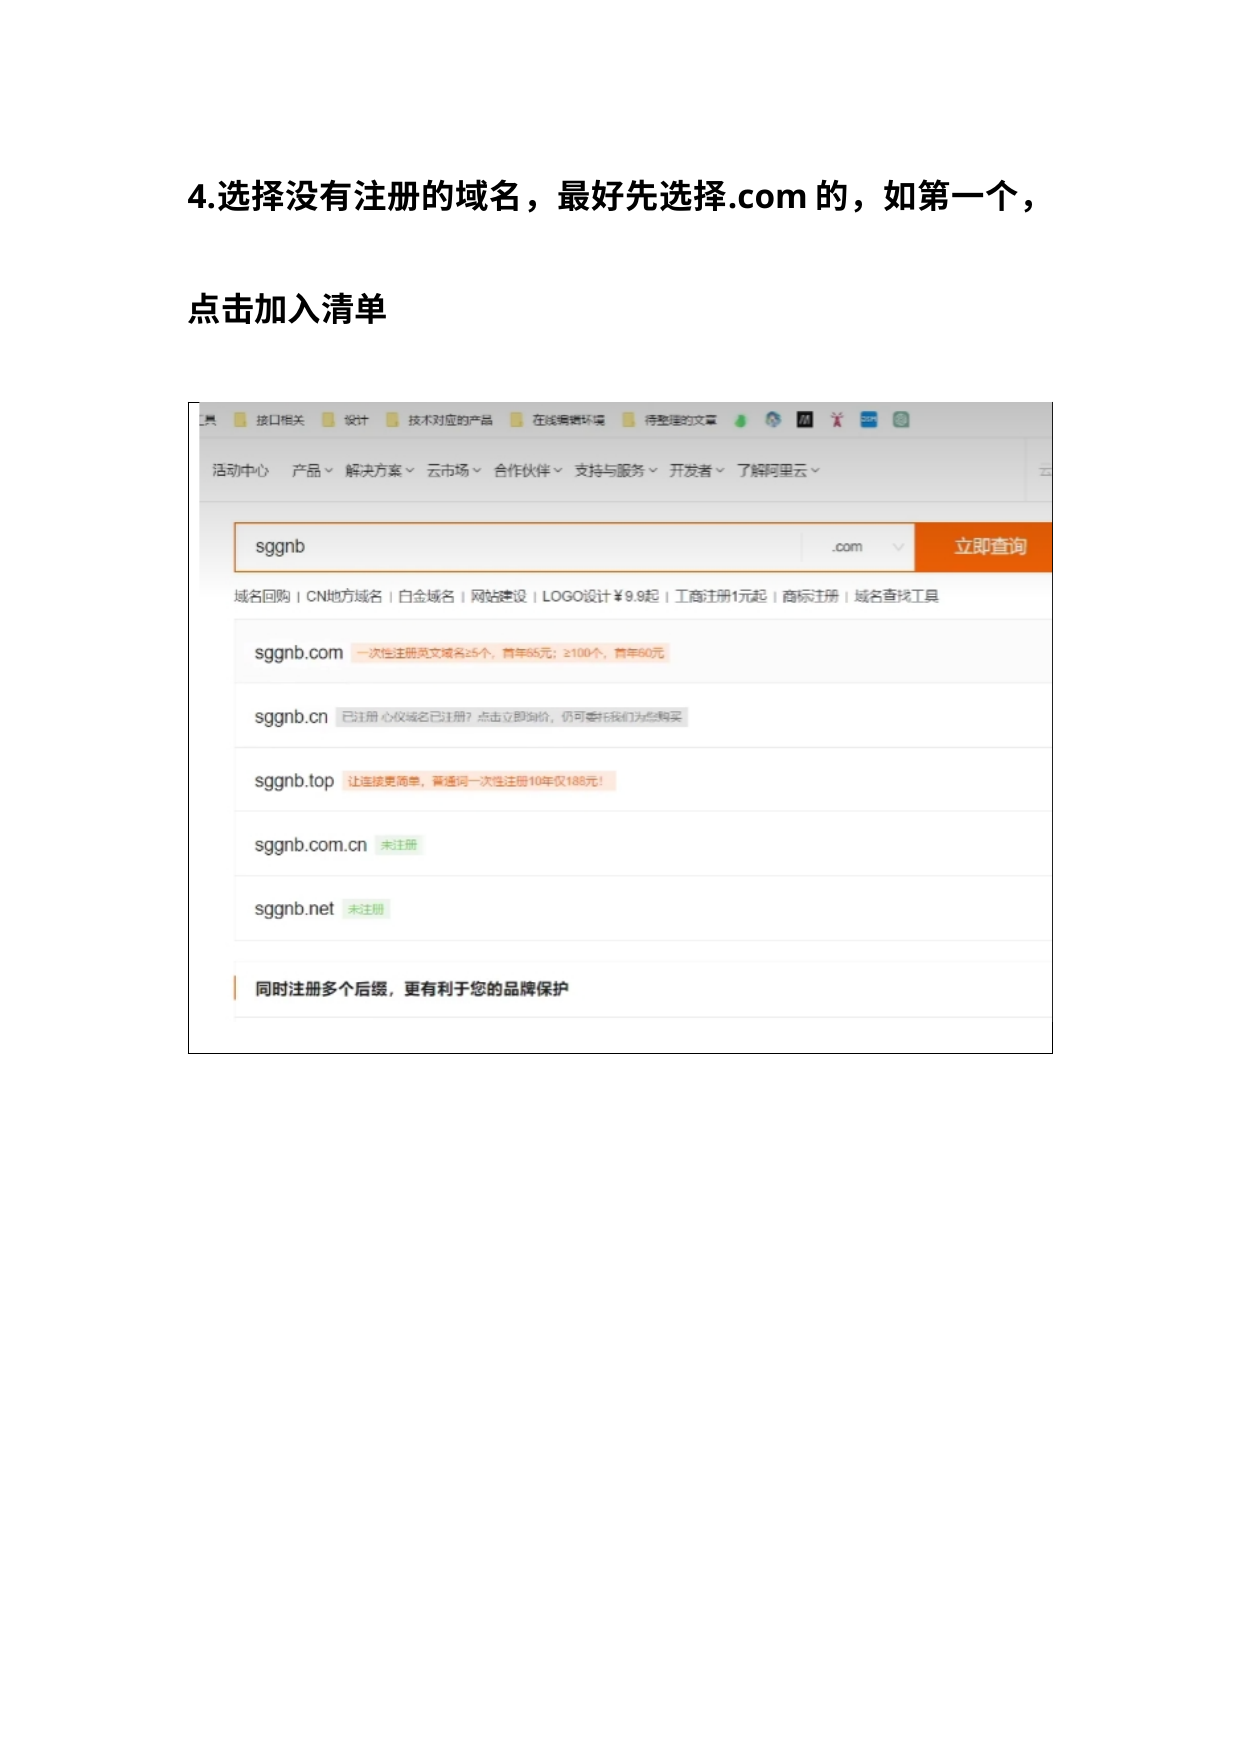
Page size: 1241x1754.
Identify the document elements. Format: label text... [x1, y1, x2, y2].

subtitle 4.选择没有注册的域名，最好先选择.com的，如第一个，点击加入清单 [187, 162, 1053, 339]
picture [199, 402, 1053, 1022]
table_header [189, 403, 1052, 1053]
